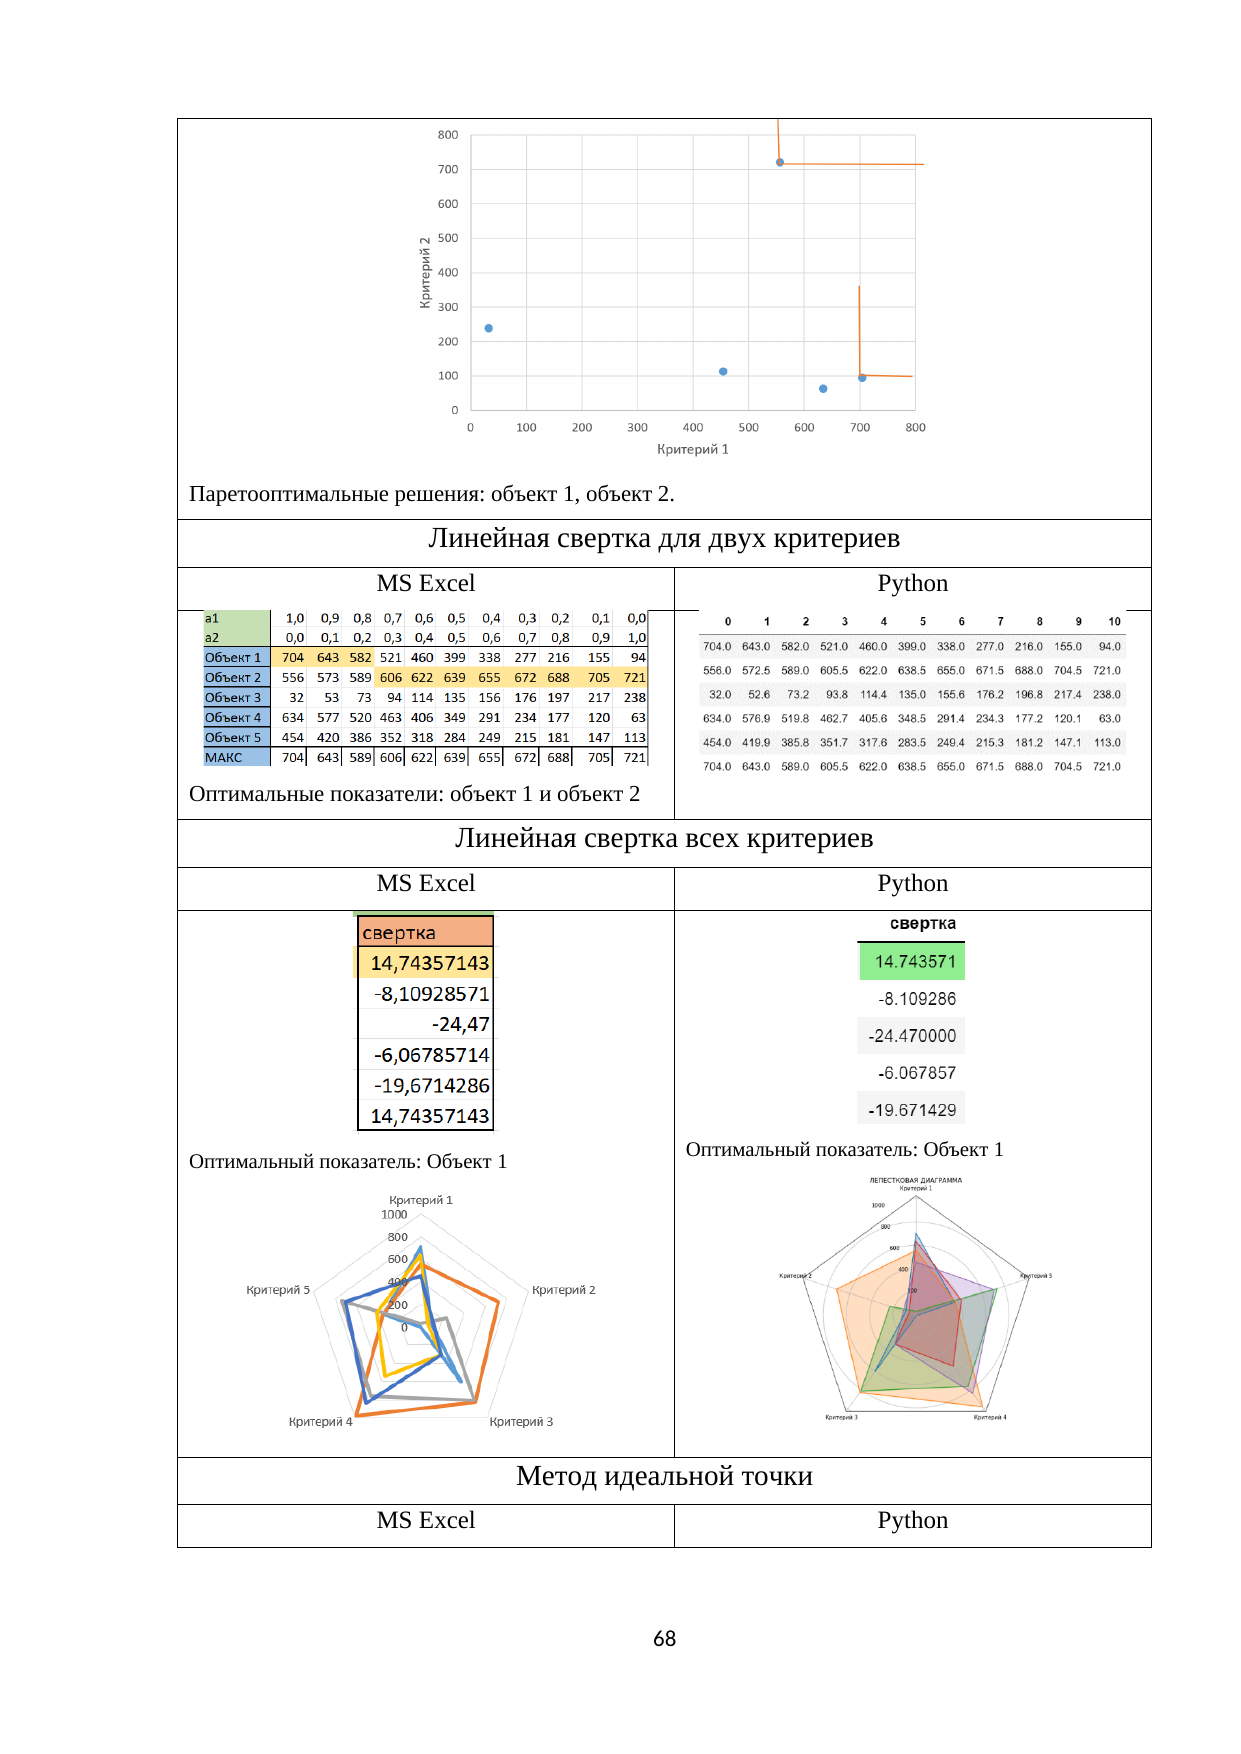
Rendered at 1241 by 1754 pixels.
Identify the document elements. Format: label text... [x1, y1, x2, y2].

table_cell Линейная свертка всех критериев [178, 820, 1151, 867]
picture [769, 1173, 1056, 1430]
picture [352, 911, 500, 1135]
picture [699, 610, 1127, 776]
table_cell Python [675, 568, 1151, 610]
table_cell MS Excel [178, 1505, 674, 1547]
table_cell MS Excel [178, 868, 674, 910]
picture [237, 1184, 615, 1444]
table_cell Линейная свертка для двух критериев [178, 520, 1151, 567]
table_cell Оптимальный показатель: Объект 1 [675, 911, 1151, 1457]
table_cell Python [675, 868, 1151, 910]
table_cell Метод идеальной точки [178, 1458, 1151, 1504]
table_cell Оптимальный показатель: Объект 1 [178, 911, 674, 1457]
table_cell Паретооптимальные решения: объект 1, объект 2. [178, 119, 1151, 519]
table_cell [675, 611, 1151, 819]
table_cell Python [675, 1505, 1151, 1547]
picture [203, 610, 649, 766]
picture [857, 911, 969, 1124]
table_cell Оптимальные показатели: объект 1 и объект 2 [178, 611, 674, 819]
picture [403, 119, 933, 463]
table_cell MS Excel [178, 568, 674, 610]
